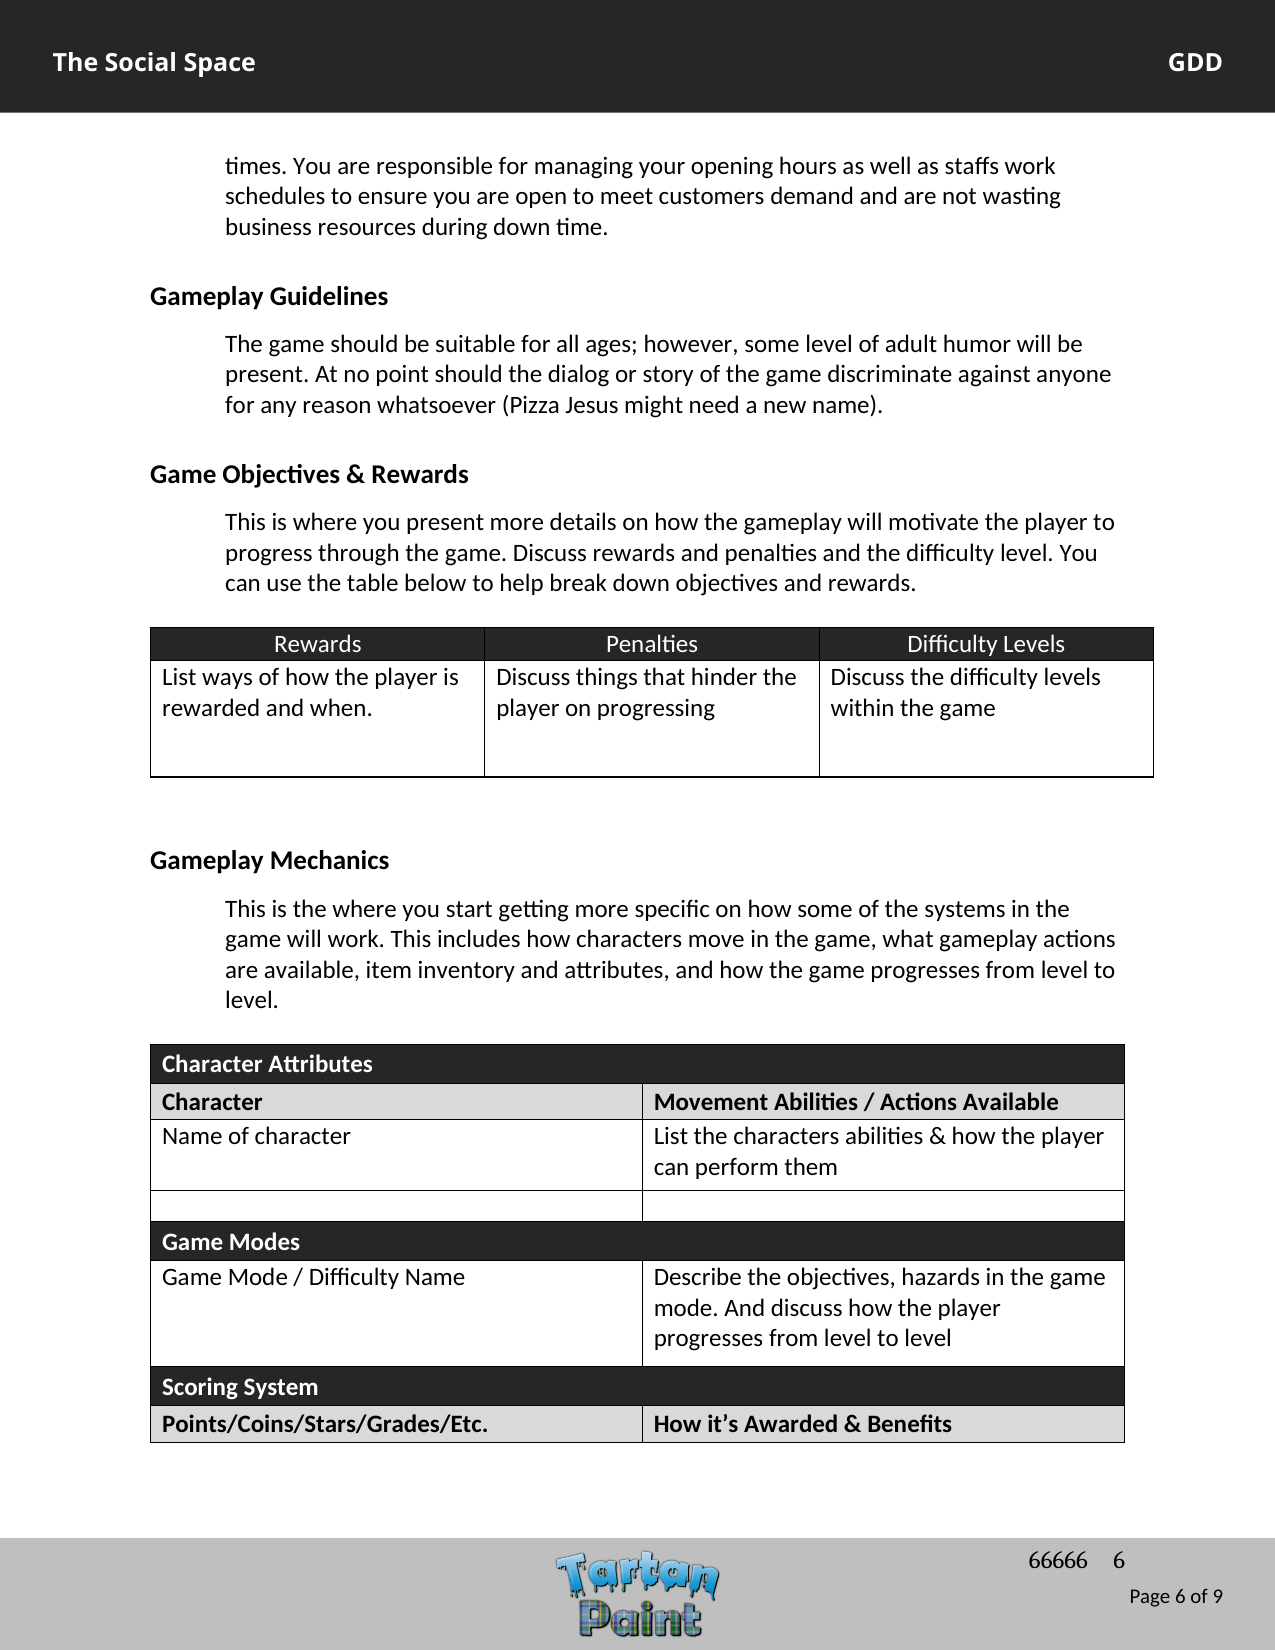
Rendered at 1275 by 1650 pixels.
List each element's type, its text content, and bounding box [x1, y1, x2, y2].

subtitle Gameplay Guidelines [150, 279, 1125, 312]
table_cell Name of character [151, 1120, 642, 1189]
table_cell List ways of how the player is rewarded and when. [151, 661, 484, 776]
table_cell Discuss the difficulty levels within the game [820, 661, 1153, 776]
table_header Difficulty Levels [820, 628, 1153, 660]
table_cell [642, 1367, 1124, 1405]
table_cell [151, 1191, 642, 1221]
table_cell Scoring System [151, 1367, 642, 1405]
table_cell Movement Abilities / Actions Available [643, 1084, 1124, 1119]
table_header Character Attributes [151, 1045, 642, 1083]
table_cell List the characters abilities & how the player can perform them [643, 1120, 1124, 1189]
picture [551, 1545, 725, 1643]
text The game should be suitable for all ages; however, some level of adult humor will be present. At no point should the dialog or story of the game discriminate against anyone for any reason whatsoever (Pizza Jesus might need a new name). [225, 328, 1125, 420]
subtitle Gameplay Mechanics [150, 843, 1125, 877]
table_header [642, 1045, 1124, 1083]
table_cell Game Mode / Difficulty Name [151, 1261, 642, 1366]
table_cell [642, 1222, 1124, 1260]
table_cell Points/Coins/Stars/Grades/Etc. [151, 1406, 642, 1442]
table_cell How it’s Awarded & Benefits [643, 1406, 1124, 1442]
table_cell Discuss things that hinder the player on progressing [485, 661, 819, 776]
table_cell [643, 1191, 1124, 1221]
table_header Rewards [151, 628, 484, 660]
table_header Penalties [485, 628, 819, 660]
table_cell Character [151, 1084, 642, 1119]
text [225, 150, 1125, 242]
table_cell Describe the objectives, hazards in the game mode. And discuss how the player progresses from level to level [643, 1261, 1124, 1366]
subtitle Game Objectives & Rewards [150, 457, 1125, 490]
text This is the where you start getting more specific on how some of the systems in the game will work. This includes how characters move in the game, what gameplay actions are available, item inventory and attributes, and how the game progresses from level to level. [225, 893, 1125, 1015]
text This is where you present more details on how the gameplay will motivate the player to progress through the game. Discuss rewards and penalties and the difficulty level. You can use the table below to help break down objectives and rewards. [225, 506, 1125, 598]
table_cell Game Modes [151, 1222, 642, 1260]
